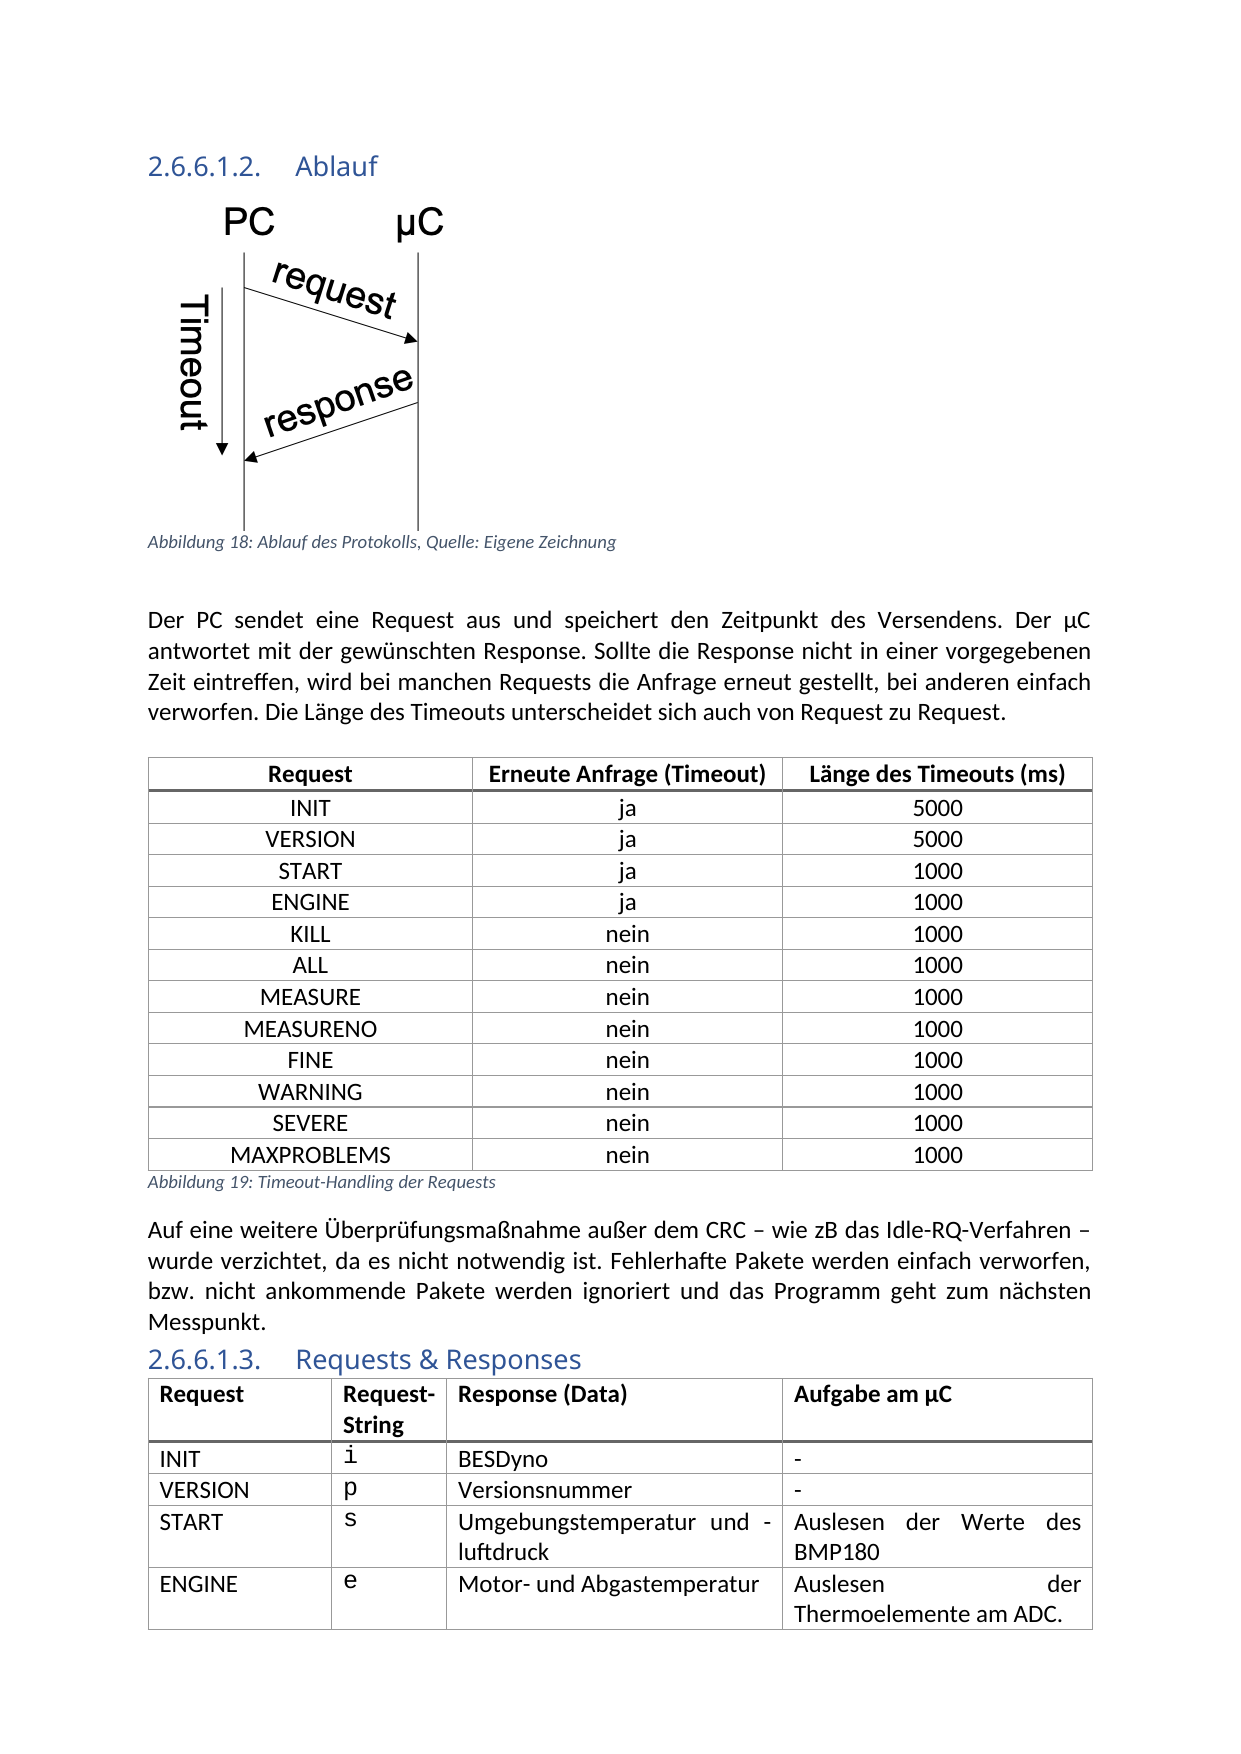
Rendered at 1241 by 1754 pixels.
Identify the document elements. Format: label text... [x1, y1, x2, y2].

table_cell MEASURENO [149, 1013, 472, 1043]
table_cell INIT [149, 1443, 331, 1473]
table_cell VERSION [149, 1474, 331, 1505]
table_cell ja [473, 855, 782, 886]
table_cell START [149, 1506, 331, 1567]
table_cell 5000 [783, 824, 1092, 854]
table_cell nein [473, 1044, 782, 1075]
text Auf eine weitere Überprüfungsmaßnahme außer dem CRC – wie zB das Idle-RQ-Verfahren – wurde verzichtet, da es nicht notwendig ist. Fehlerhafte Pakete werden einfach verworfen, bzw. nicht ankommende Pakete werden ignoriert und das Programm geht zum nächsten Messpunkt. [148, 1214, 1093, 1336]
table_cell Versionsnummer [447, 1474, 782, 1505]
table_cell ENGINE [149, 887, 472, 917]
table_cell FINE [149, 1044, 472, 1075]
table_cell ENGINE [149, 1568, 331, 1629]
table_cell WARNING [149, 1076, 472, 1106]
table_cell ja [473, 824, 782, 854]
table_header Request-String [332, 1379, 446, 1439]
table_cell Motor- und Abgastemperatur [447, 1568, 782, 1629]
table_cell Auslesen der Thermoelemente am ADC. [783, 1568, 1092, 1629]
table_cell nein [473, 981, 782, 1012]
table_cell VERSION [149, 824, 472, 854]
table_cell KILL [149, 918, 472, 949]
table_header Erneute Anfrage (Timeout) [473, 758, 782, 789]
table_header Request [149, 758, 472, 789]
table_cell 1000 [783, 887, 1092, 917]
table_cell nein [473, 918, 782, 949]
subtitle Requests & Responses [148, 1341, 1093, 1377]
table_cell INIT [149, 792, 472, 822]
table_cell - [783, 1443, 1092, 1473]
table_cell e [332, 1568, 446, 1629]
table_cell SEVERE [149, 1108, 472, 1138]
table_cell nein [473, 950, 782, 980]
table_cell nein [473, 1139, 782, 1169]
table_cell 1000 [783, 1139, 1092, 1169]
subtitle Ablauf [148, 148, 1093, 184]
table_cell ja [473, 792, 782, 822]
table_cell nein [473, 1013, 782, 1043]
table_cell START [149, 855, 472, 886]
table_cell MEASURE [149, 981, 472, 1012]
text Abbildung 19: Timeout-Handling der Requests [148, 1171, 1093, 1193]
table_cell BESDyno [447, 1443, 782, 1473]
picture [147, 184, 467, 531]
table_header Response (Data) [447, 1379, 782, 1439]
table_cell ALL [149, 950, 472, 980]
table_cell nein [473, 1076, 782, 1106]
table_cell s [332, 1506, 446, 1567]
table_header Request [149, 1379, 331, 1439]
table_cell 5000 [783, 792, 1092, 822]
table_cell nein [473, 1108, 782, 1138]
table_cell ja [473, 887, 782, 917]
table_cell 1000 [783, 1076, 1092, 1106]
table_header Länge des Timeouts (ms) [783, 758, 1092, 789]
table_cell MAXPROBLEMS [149, 1139, 472, 1169]
table_header Aufgabe am µC [783, 1379, 1092, 1439]
table_cell Umgebungstemperatur und -luftdruck [447, 1506, 782, 1567]
table_cell - [783, 1474, 1092, 1505]
table_cell 1000 [783, 1013, 1092, 1043]
table_cell i [332, 1443, 446, 1473]
text Der PC sendet eine Request aus und speichert den Zeitpunkt des Versendens. Der µC antwortet mit der gewünschten Response. Sollte die Response nicht in einer vorgegebenen Zeit eintreffen, wird bei manchen Requests die Anfrage erneut gestellt, bei anderen einfach verworfen. Die Länge des Timeouts unterscheidet sich auch von Request zu Request. [148, 604, 1093, 727]
table_cell Auslesen der Werte des BMP180 [783, 1506, 1092, 1567]
table_cell 1000 [783, 981, 1092, 1012]
table_cell 1000 [783, 950, 1092, 980]
table_cell 1000 [783, 855, 1092, 886]
table_cell p [332, 1474, 446, 1505]
table_cell 1000 [783, 918, 1092, 949]
table_cell 1000 [783, 1108, 1092, 1138]
table_cell 1000 [783, 1044, 1092, 1075]
text Abbildung 18: Ablauf des Protokolls, Quelle: Eigene Zeichnung [148, 530, 1093, 553]
